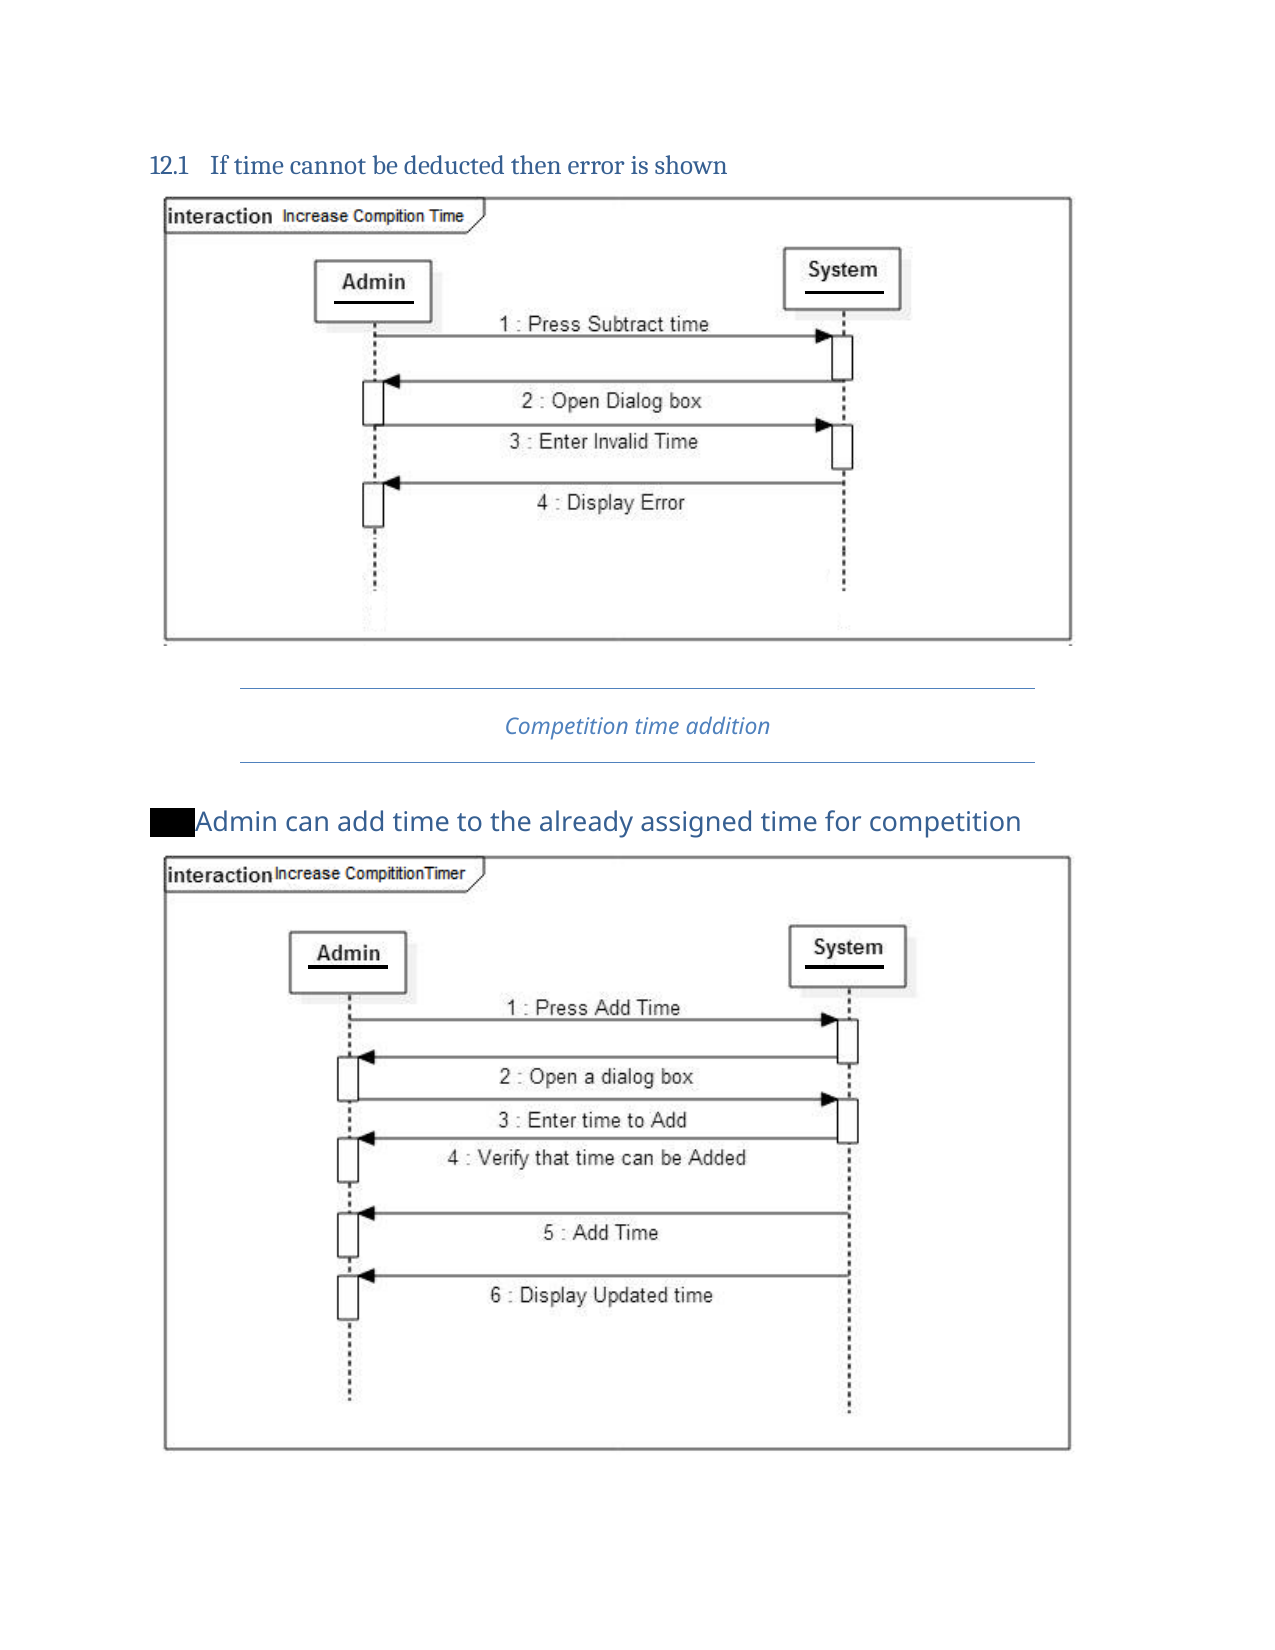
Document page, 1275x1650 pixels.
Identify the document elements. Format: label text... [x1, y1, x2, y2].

picture [150, 842, 1125, 1465]
subtitle Admin can add time to the already assigned time for competition [150, 803, 1125, 839]
subtitle If time cannot be deducted then error is shown [150, 150, 1125, 181]
text Competition time addition [240, 689, 1035, 762]
picture [150, 183, 1088, 646]
